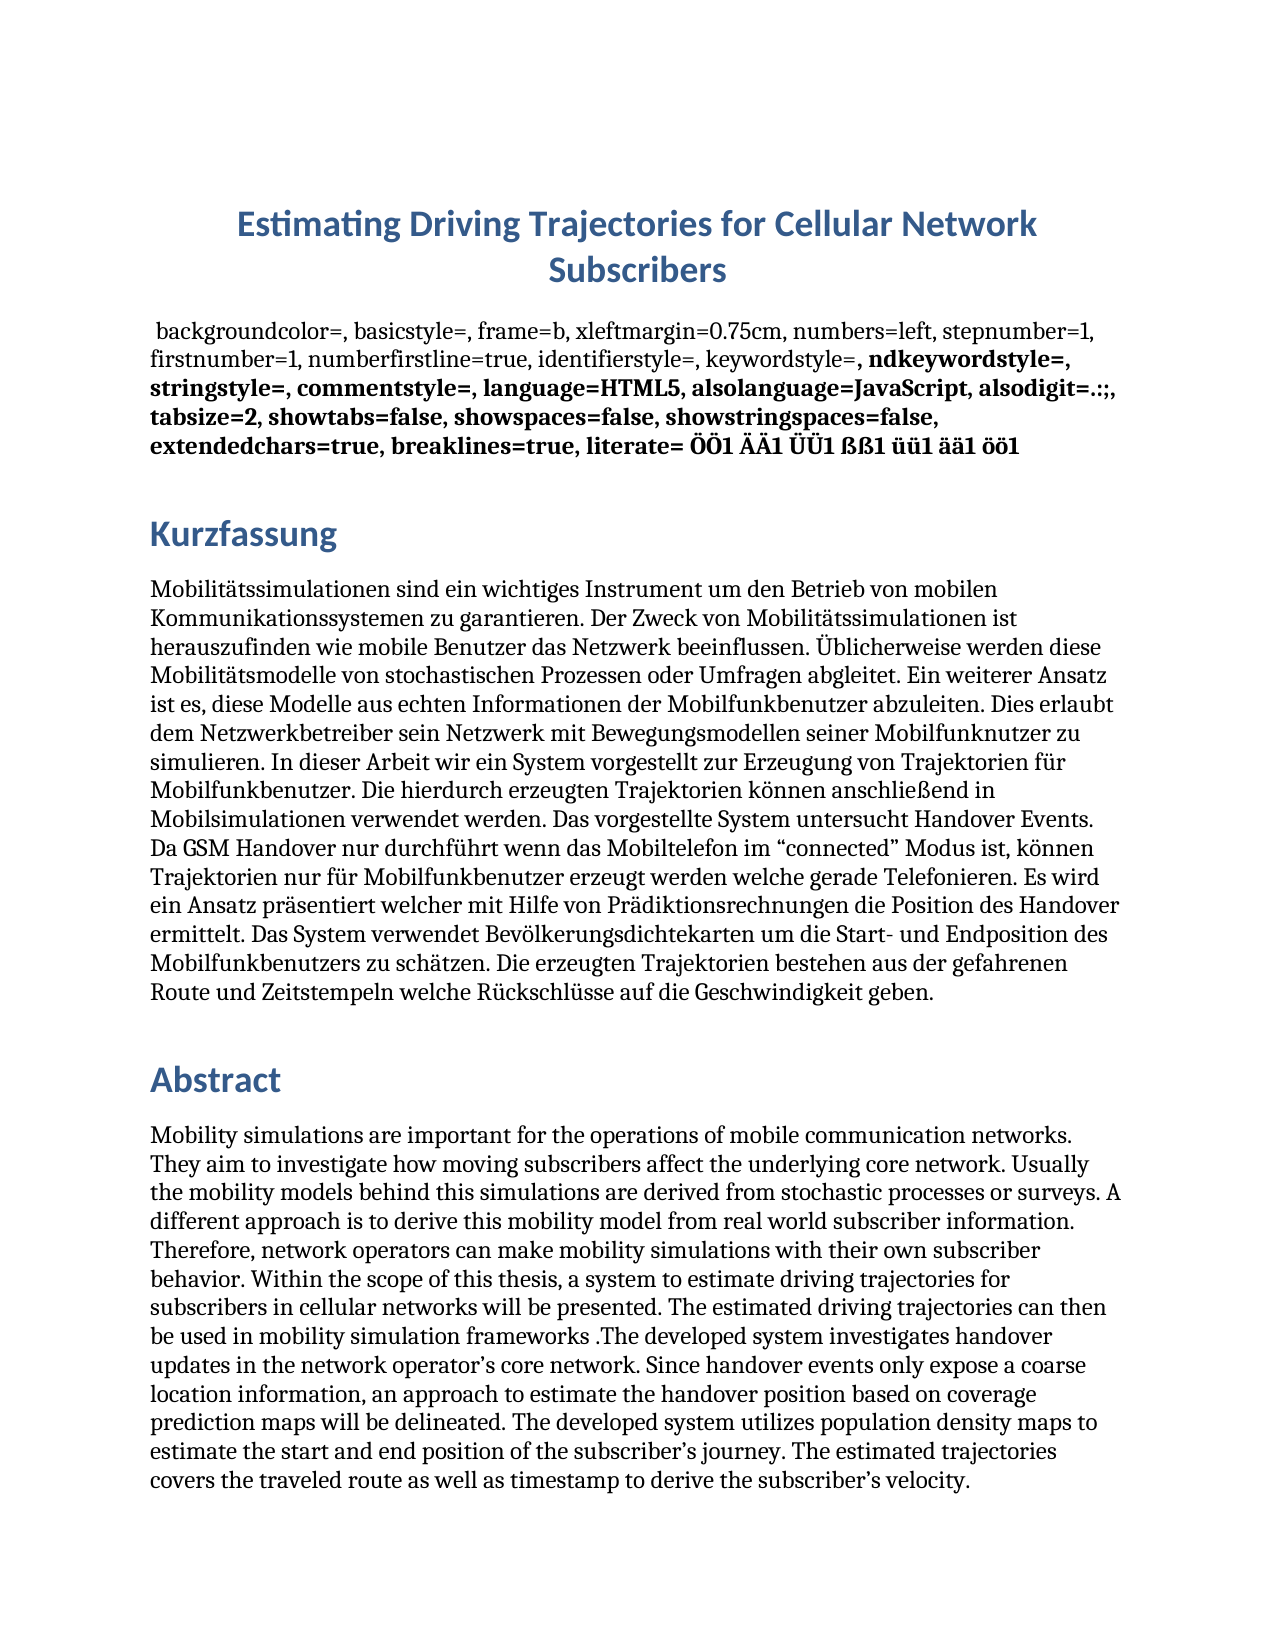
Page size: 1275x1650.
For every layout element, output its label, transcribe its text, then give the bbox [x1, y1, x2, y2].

text backgroundcolor=, basicstyle=, frame=b, xleftmargin=0.75cm, numbers=left, stepnumber=1, firstnumber=1, numberfirstline=true, identifierstyle=, keywordstyle=, ndkeywordstyle=, stringstyle=, commentstyle=, language=HTML5, alsolanguage=JavaScript, alsodigit=.:;, tabsize=2, showtabs=false, showspaces=false, showstringspaces=false, extendedchars=true, breaklines=true, literate= ÖÖ1 ÄÄ1 ÜÜ1 ßß1 üü1 ää1 öö1 [150, 317, 1125, 460]
subtitle Kurzfassung [150, 510, 1125, 556]
title Estimating Driving Trajectories for Cellular Network Subscribers [150, 200, 1125, 292]
text Mobility simulations are important for the operations of mobile communication networks. They aim to investigate how moving subscribers affect the underlying core network. Usually the mobility models behind this simulations are derived from stochastic processes or surveys. A different approach is to derive this mobility model from real world subscriber information. Therefore, network operators can make mobility simulations with their own subscriber behavior. Within the scope of this thesis, a system to estimate driving trajectories for subscribers in cellular networks will be presented. The estimated driving trajectories can then be used in mobility simulation frameworks .The developed system investigates handover updates in the network operator’s core network. Since handover events only expose a coarse location information, an approach to estimate the handover position based on coverage prediction maps will be delineated. The developed system utilizes population density maps to estimate the start and end position of the subscriber’s journey. The estimated trajectories covers the traveled route as well as timestamp to derive the subscriber’s velocity. [150, 1121, 1125, 1494]
text Mobilitätssimulationen sind ein wichtiges Instrument um den Betrieb von mobilen Kommunikationssystemen zu garantieren. Der Zweck von Mobilitätssimulationen ist herauszufinden wie mobile Benutzer das Netzwerk beeinflussen. Üblicherweise werden diese Mobilitätsmodelle von stochastischen Prozessen oder Umfragen abgleitet. Ein weiterer Ansatz ist es, diese Modelle aus echten Informationen der Mobilfunkbenutzer abzuleiten. Dies erlaubt dem Netzwerkbetreiber sein Netzwerk mit Bewegungsmodellen seiner Mobilfunknutzer zu simulieren. In dieser Arbeit wir ein System vorgestellt zur Erzeugung von Trajektorien für Mobilfunkbenutzer. Die hierdurch erzeugten Trajektorien können anschließend in Mobilsimulationen verwendet werden. Das vorgestellte System untersucht Handover Events. Da GSM Handover nur durchführt wenn das Mobiltelefon im “connected” Modus ist, können Trajektorien nur für Mobilfunkbenutzer erzeugt werden welche gerade Telefonieren. Es wird ein Ansatz präsentiert welcher mit Hilfe von Prädiktionsrechnungen die Position des Handover ermittelt. Das System verwendet Bevölkerungsdichtekarten um die Start- und Endposition des Mobilfunkbenutzers zu schätzen. Die erzeugten Trajektorien bestehen aus der gefahrenen Route und Zeitstempeln welche Rückschlüsse auf die Geschwindigkeit geben. [150, 575, 1125, 1006]
subtitle Abstract [150, 1056, 1125, 1102]
